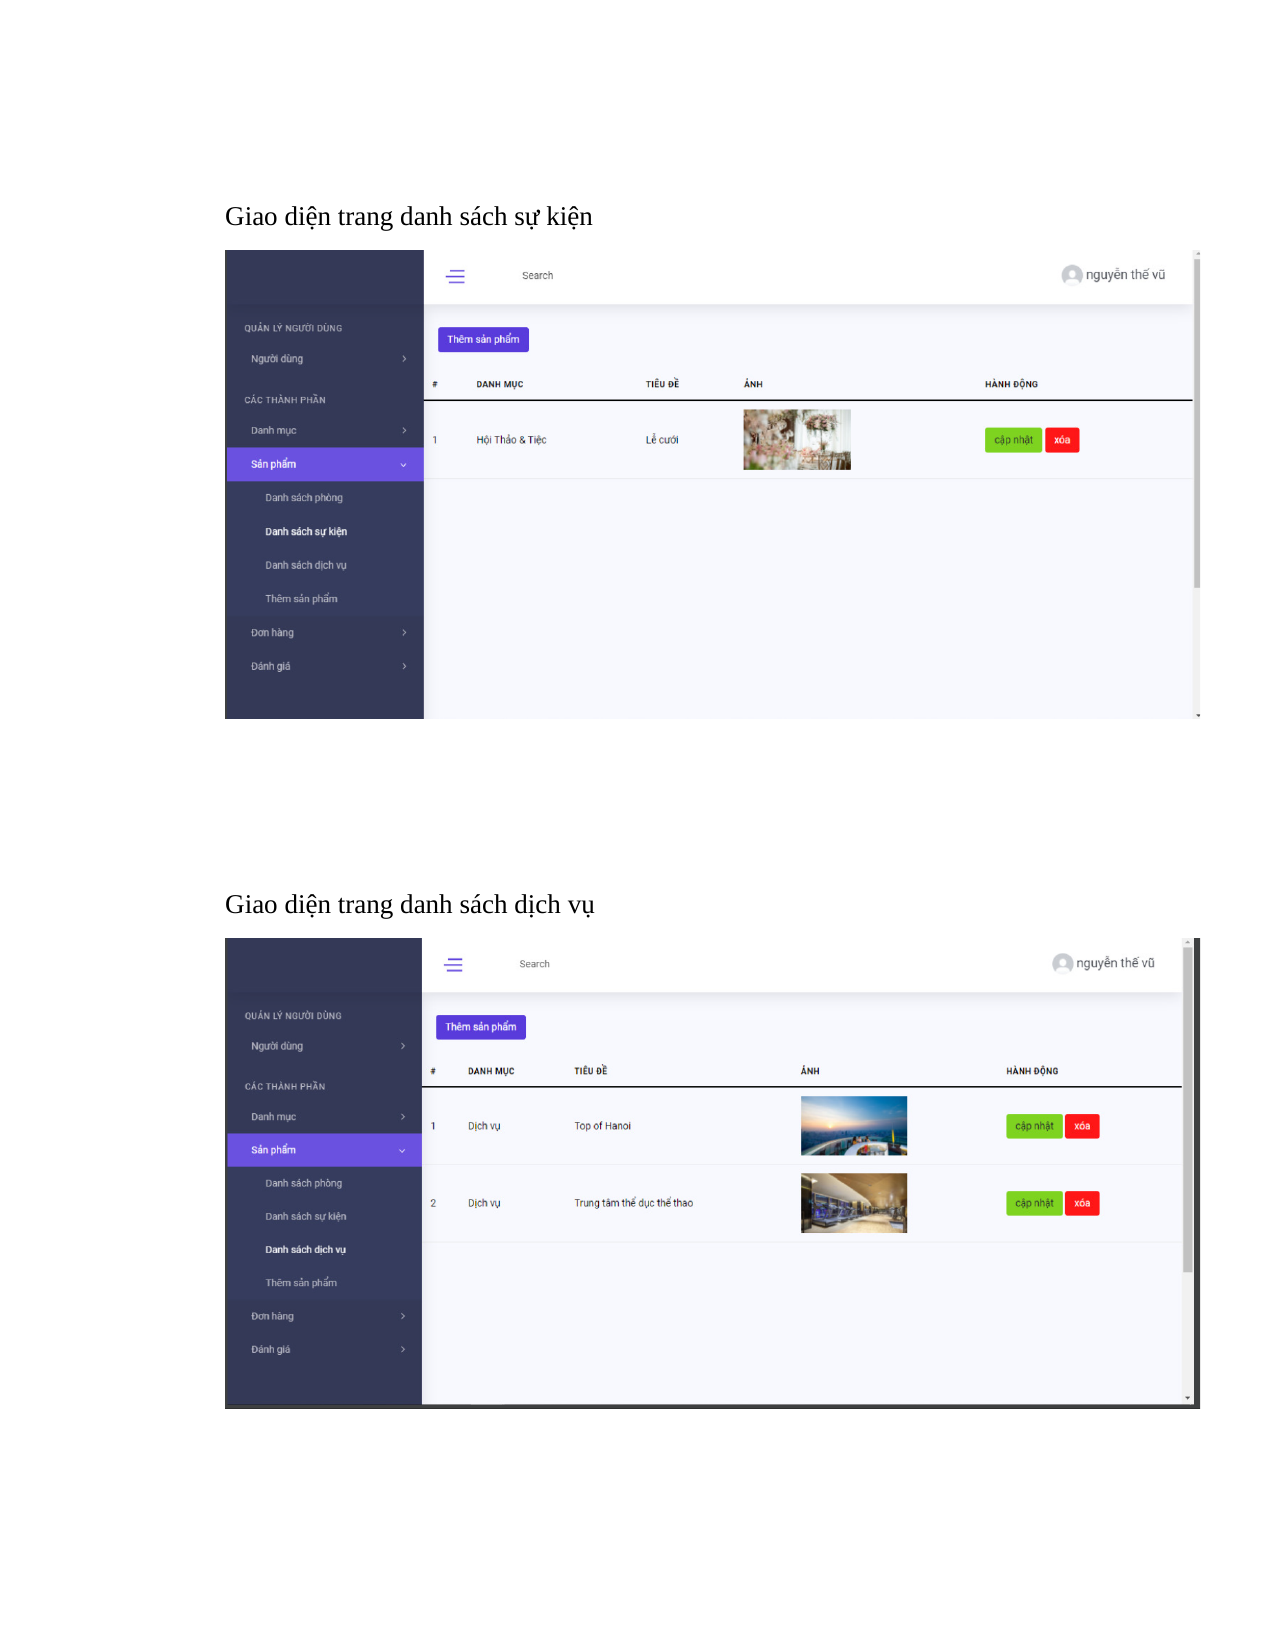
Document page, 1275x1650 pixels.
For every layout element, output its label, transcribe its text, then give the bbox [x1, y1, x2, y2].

text Giao diện trang danh sách dịch vụ [225, 888, 1125, 919]
picture [225, 250, 1200, 719]
picture [225, 938, 1200, 1409]
text Giao diện trang danh sách sự kiện [225, 200, 1125, 231]
